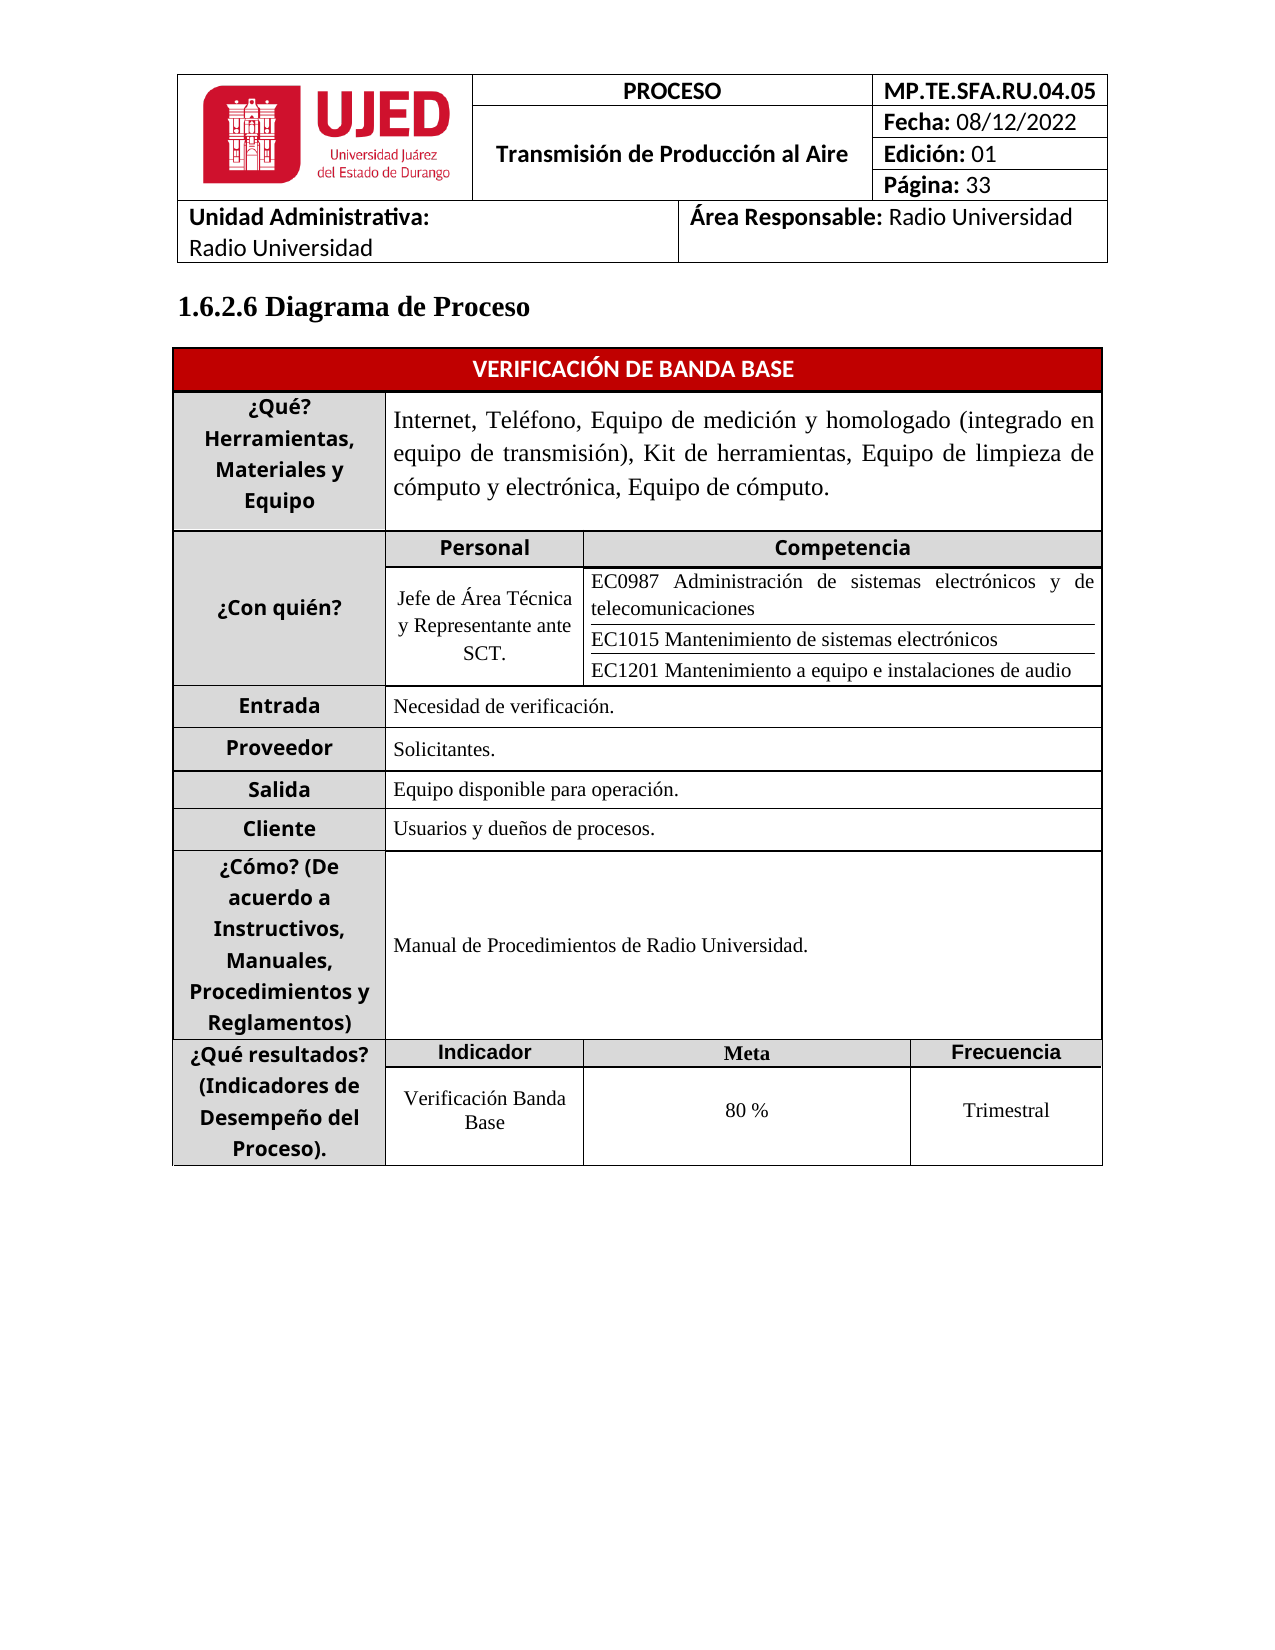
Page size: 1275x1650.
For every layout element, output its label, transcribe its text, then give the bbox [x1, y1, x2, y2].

table_cell Manual de Procedimientos de Radio Universidad. [386, 852, 1101, 1039]
table_cell Cliente [174, 809, 385, 850]
table_cell Frecuencia [911, 1040, 1102, 1066]
table_cell Meta [584, 1040, 910, 1066]
table_cell Usuarios y dueños de procesos. [386, 809, 1101, 850]
table_cell Necesidad de verificación. [386, 687, 1101, 727]
table_cell Competencia [584, 532, 1101, 566]
subtitle 1.6.2.6 Diagrama de Proceso [177, 289, 1098, 322]
table_cell Trimestral [911, 1066, 1102, 1165]
table_cell Solicitantes. [386, 728, 1101, 770]
table_cell EC0987 Administración de sistemas electrónicos y de telecomunicaciones EC1015 Mantenimiento de sistemas electrónicos EC1201 Mantenimiento a equipo e instalaciones de audio [584, 569, 1101, 685]
table_cell 80 % [584, 1068, 910, 1165]
table_header VERIFICACIÓN DE BANDA BASE [174, 349, 1101, 390]
table_cell Salida [174, 772, 385, 808]
table_cell Internet, Teléfono, Equipo de medición y homologado (integrado en equipo de transmisión), Kit de herramientas, Equipo de limpieza de cómputo y electrónica, Equipo de cómputo. [386, 393, 1101, 529]
table_cell Proveedor [174, 728, 385, 770]
table_cell Verificación Banda Base [386, 1068, 583, 1165]
table_cell Indicador [386, 1040, 583, 1066]
table_cell Entrada [174, 686, 385, 727]
table_cell ¿Qué resultados? (Indicadores de Desempeño del Proceso). [173, 1040, 385, 1165]
table_cell ¿Qué? Herramientas, Materiales y Equipo [174, 393, 385, 529]
picture [188, 75, 457, 193]
table_cell ¿Cómo? (De acuerdo a Instructivos, Manuales, Procedimientos y Reglamentos) [174, 851, 385, 1039]
table_cell Equipo disponible para operación. [386, 772, 1101, 808]
table_cell Jefe de Área Técnica y Representante ante SCT. [386, 568, 583, 685]
table_cell Personal [386, 532, 583, 566]
table_cell ¿Con quién? [174, 532, 385, 685]
